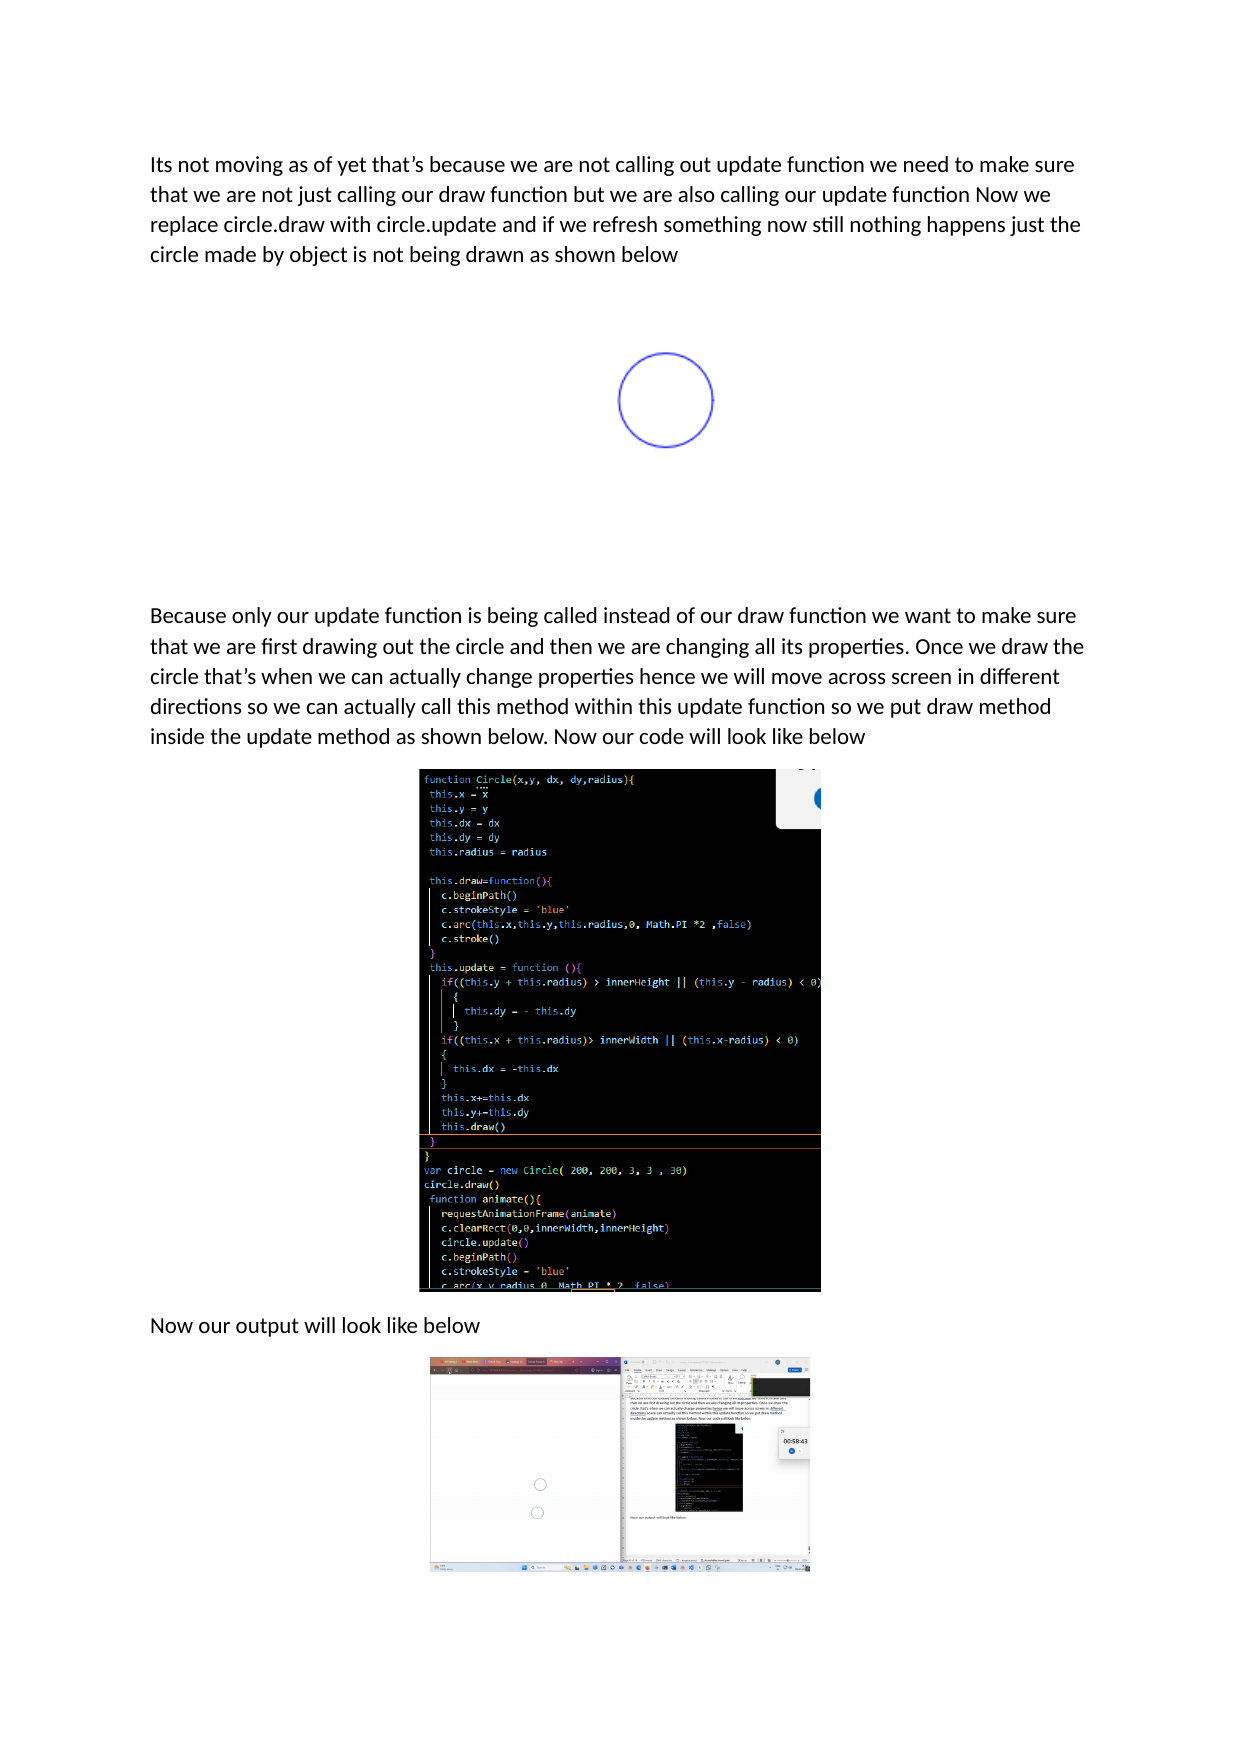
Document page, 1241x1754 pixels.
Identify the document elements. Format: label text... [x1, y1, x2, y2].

text Because only our update function is being called instead of our draw function we want to make sure that we are first drawing out the circle and then we are changing all its properties. Once we draw the circle that’s when we can actually change properties hence we will move across screen in different directions so we can actually call this method within this update function so we put draw method inside the update method as shown below. Now our code will look like below [150, 602, 1090, 751]
picture [369, 287, 871, 583]
picture [419, 769, 821, 1292]
text Now our output will look like below [150, 1311, 1090, 1339]
text Its not moving as of yet that’s because we are not calling out update function we need to make sure that we are not just calling our draw function but we are also calling our update function Now we replace circle.draw with circle.update and if we refresh something now still nothing happens just the circle made by object is not being drawn as shown below [150, 150, 1090, 269]
picture [430, 1357, 811, 1572]
